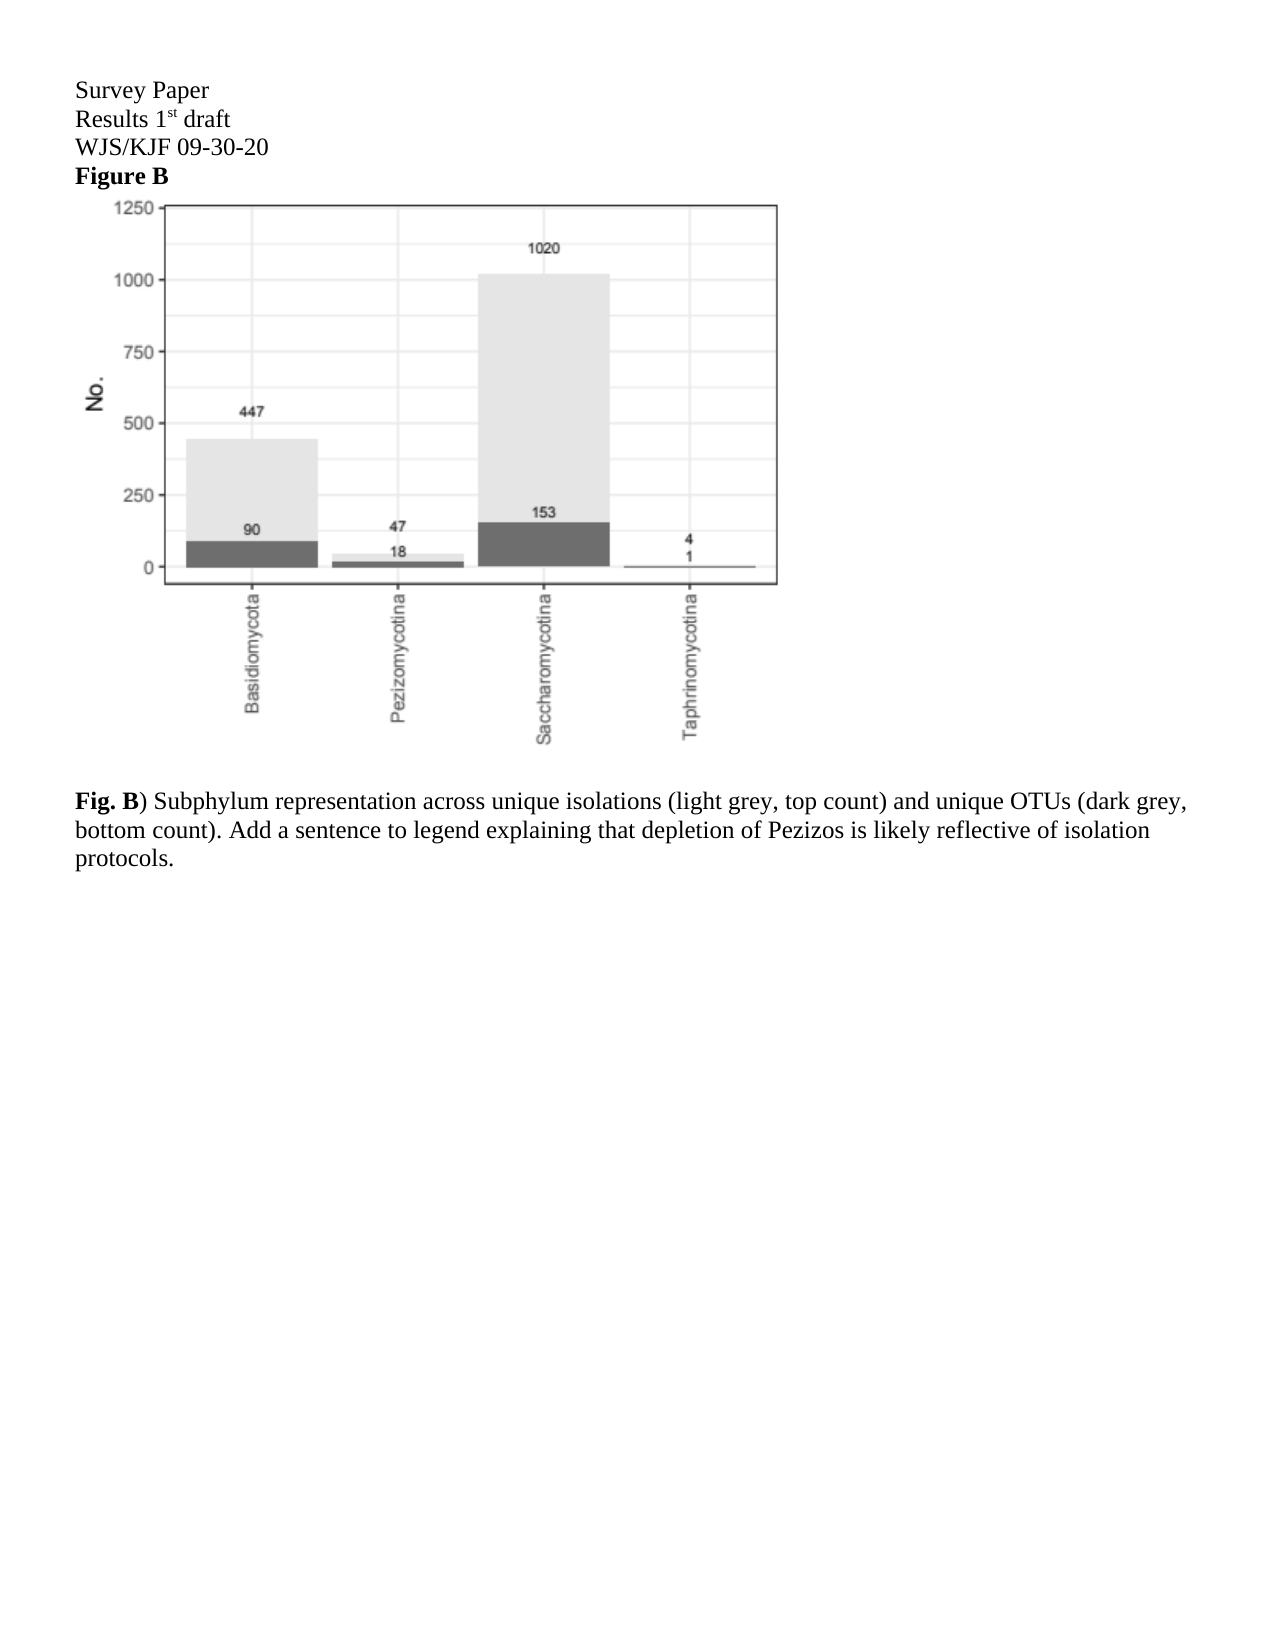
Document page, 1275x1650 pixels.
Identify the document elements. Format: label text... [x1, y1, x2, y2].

text Figure B [75, 161, 1200, 190]
text Fig. B) Subphylum representation across unique isolations (light grey, top count) and unique OTUs (dark grey, bottom count). Add a sentence to legend explaining that depletion of Pezizos is likely reflective of isolation protocols. [75, 786, 1200, 872]
